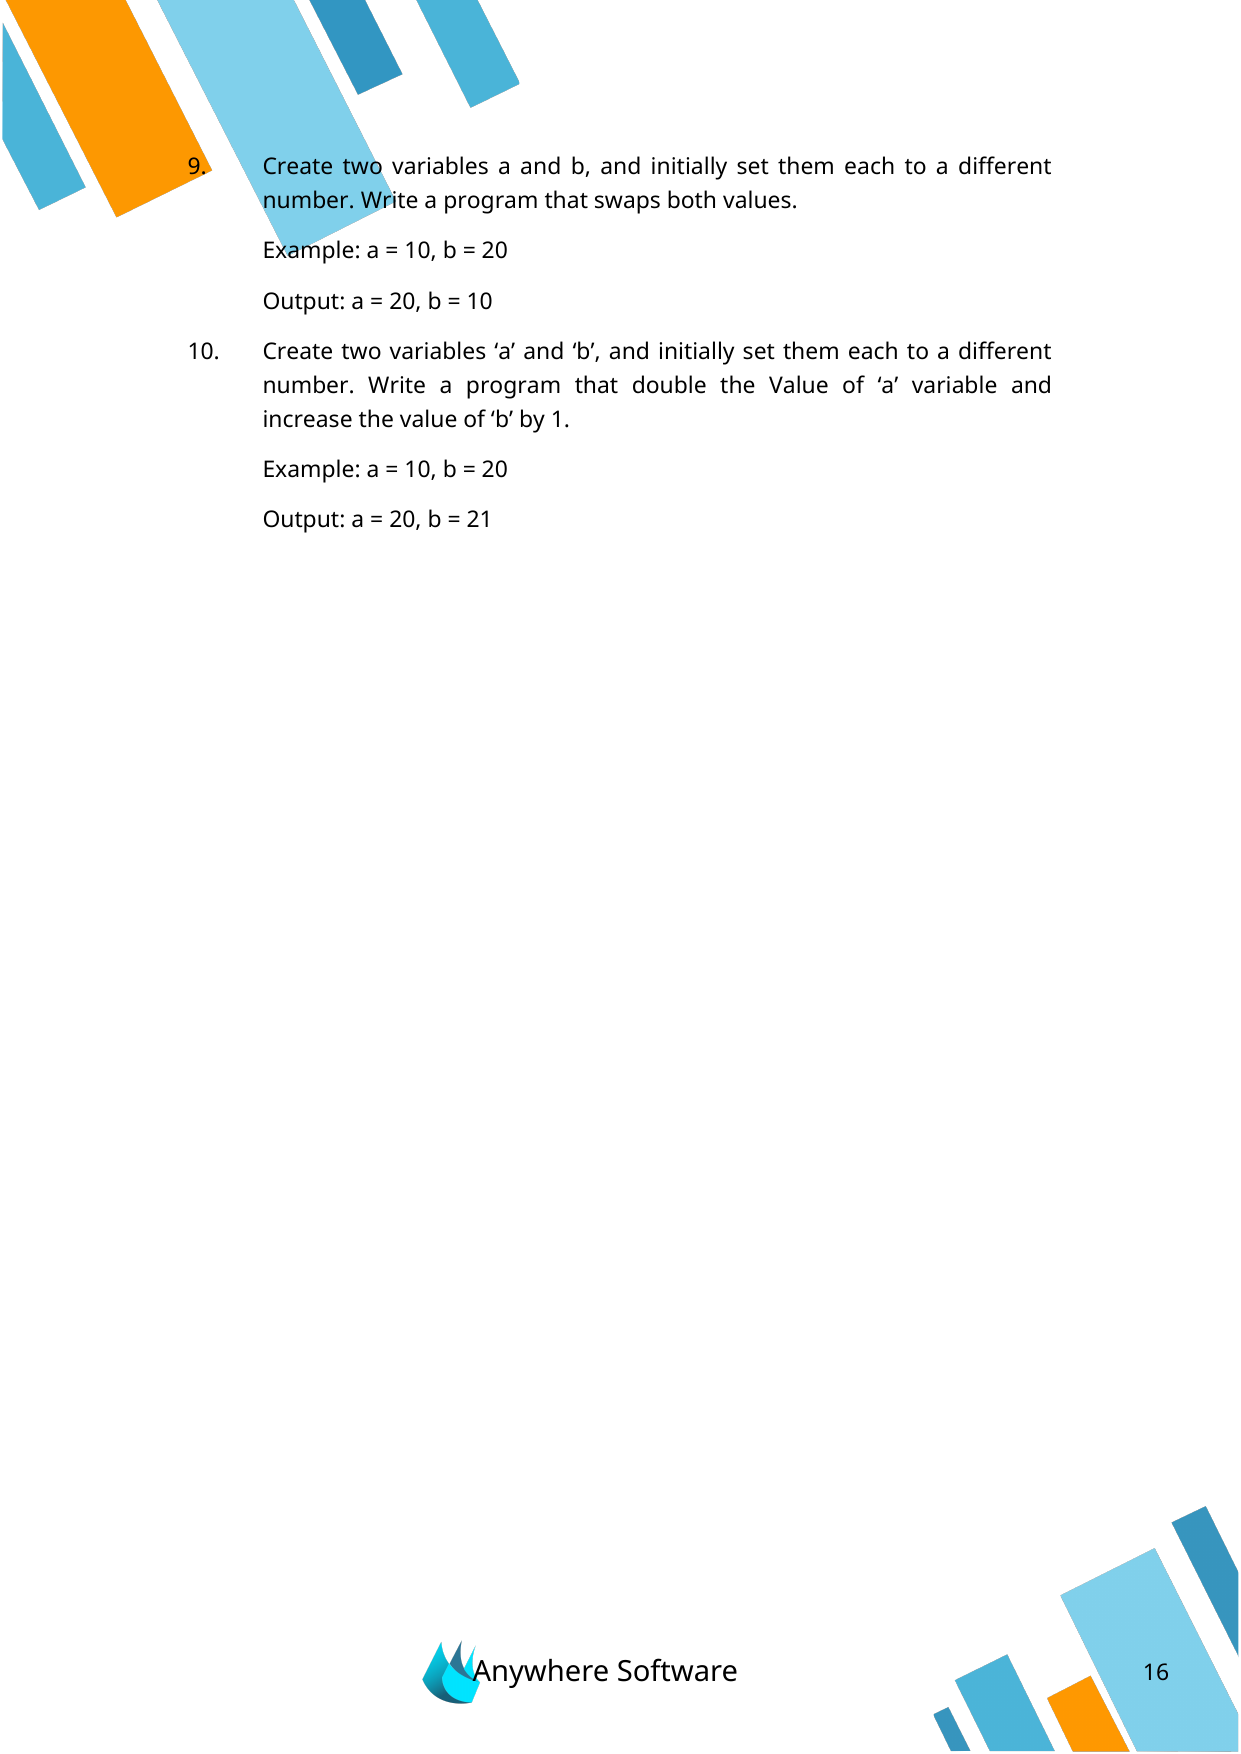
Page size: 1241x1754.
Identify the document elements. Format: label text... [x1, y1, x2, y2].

list Create two variables ‘a’ and ‘b’, and initially set them each to a different number. Write a program that double the Value of ‘a’ variable and increase the value of ‘b’ by 1. [187, 335, 1053, 434]
text Example: a = 10, b = 20 [187, 234, 1053, 265]
text Example: a = 10, b = 20 [187, 453, 1053, 484]
picture [422, 1640, 481, 1704]
picture [2, 0, 520, 256]
list Create two variables a and b, and initially set them each to a different number. Write a program that swaps both values. [187, 150, 1053, 215]
text Output: a = 20, b = 21 [187, 503, 1053, 534]
picture [933, 1506, 1239, 1752]
text Output: a = 20, b = 10 [187, 284, 1053, 316]
